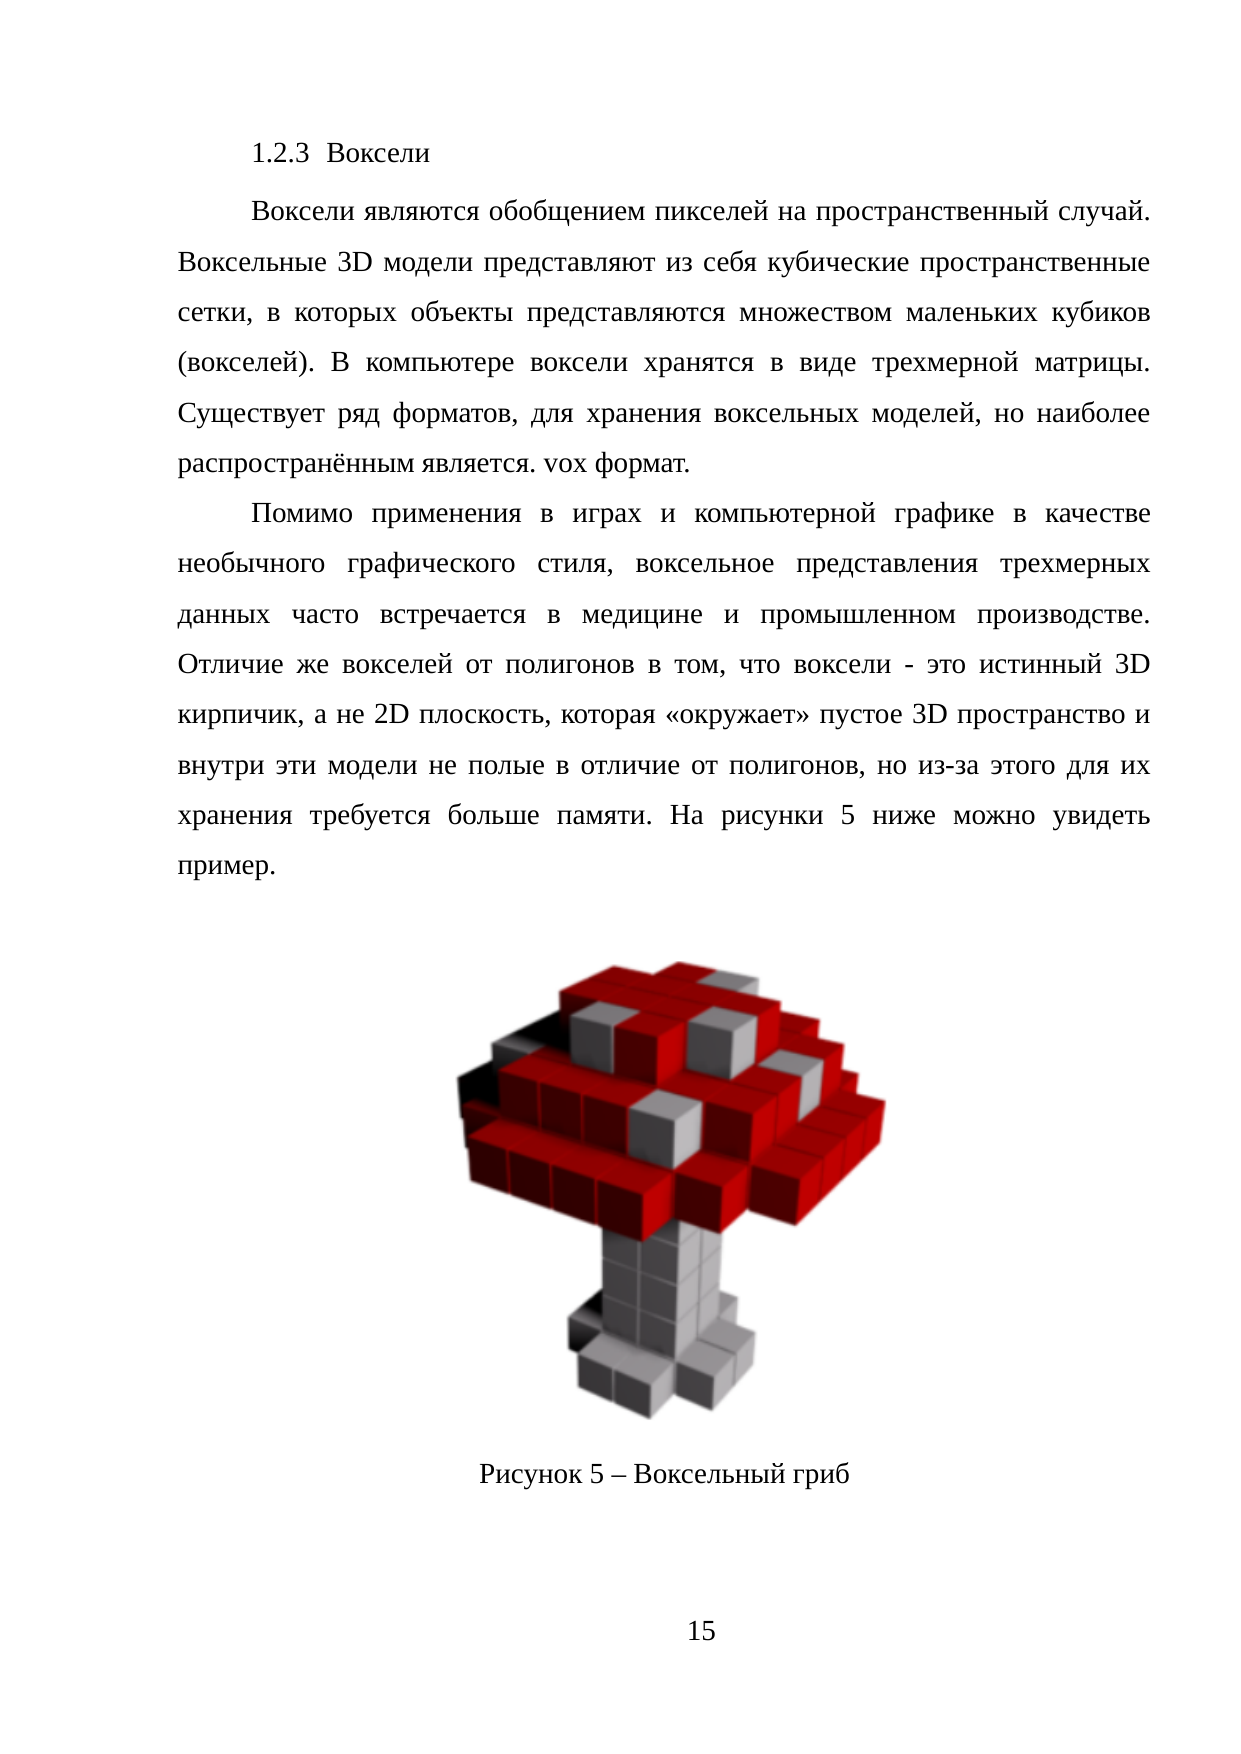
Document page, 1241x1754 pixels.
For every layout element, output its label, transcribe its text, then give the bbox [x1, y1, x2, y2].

picture [391, 910, 938, 1431]
text Рисунок 5 – Воксельный гриб [177, 1456, 1152, 1490]
text Воксели являются обобщением пикселей на пространственный случай. Воксельные 3D модели представляют из себя кубические пространственные сетки, в которых объекты представляются множеством маленьких кубиков (вокселей). В компьютере воксели хранятся в виде трехмерной матрицы. Существует ряд форматов, для хранения воксельных моделей, но наиболее распространённым является. vox формат. [177, 193, 1152, 478]
list Воксели [251, 135, 1152, 168]
text Помимо применения в играх и компьютерной графике в качестве необычного графического стиля, воксельное представления трехмерных данных часто встречается в медицине и промышленном производстве. Отличие же вокселей от полигонов в том, что воксели - это истинный 3D кирпичик, а не 2D плоскость, которая «окружает» пустое 3D пространство и внутри эти модели не полые в отличие от полигонов, но из-за этого для их хранения требуется больше памяти. На рисунки 5 ниже можно увидеть пример. [177, 495, 1152, 881]
